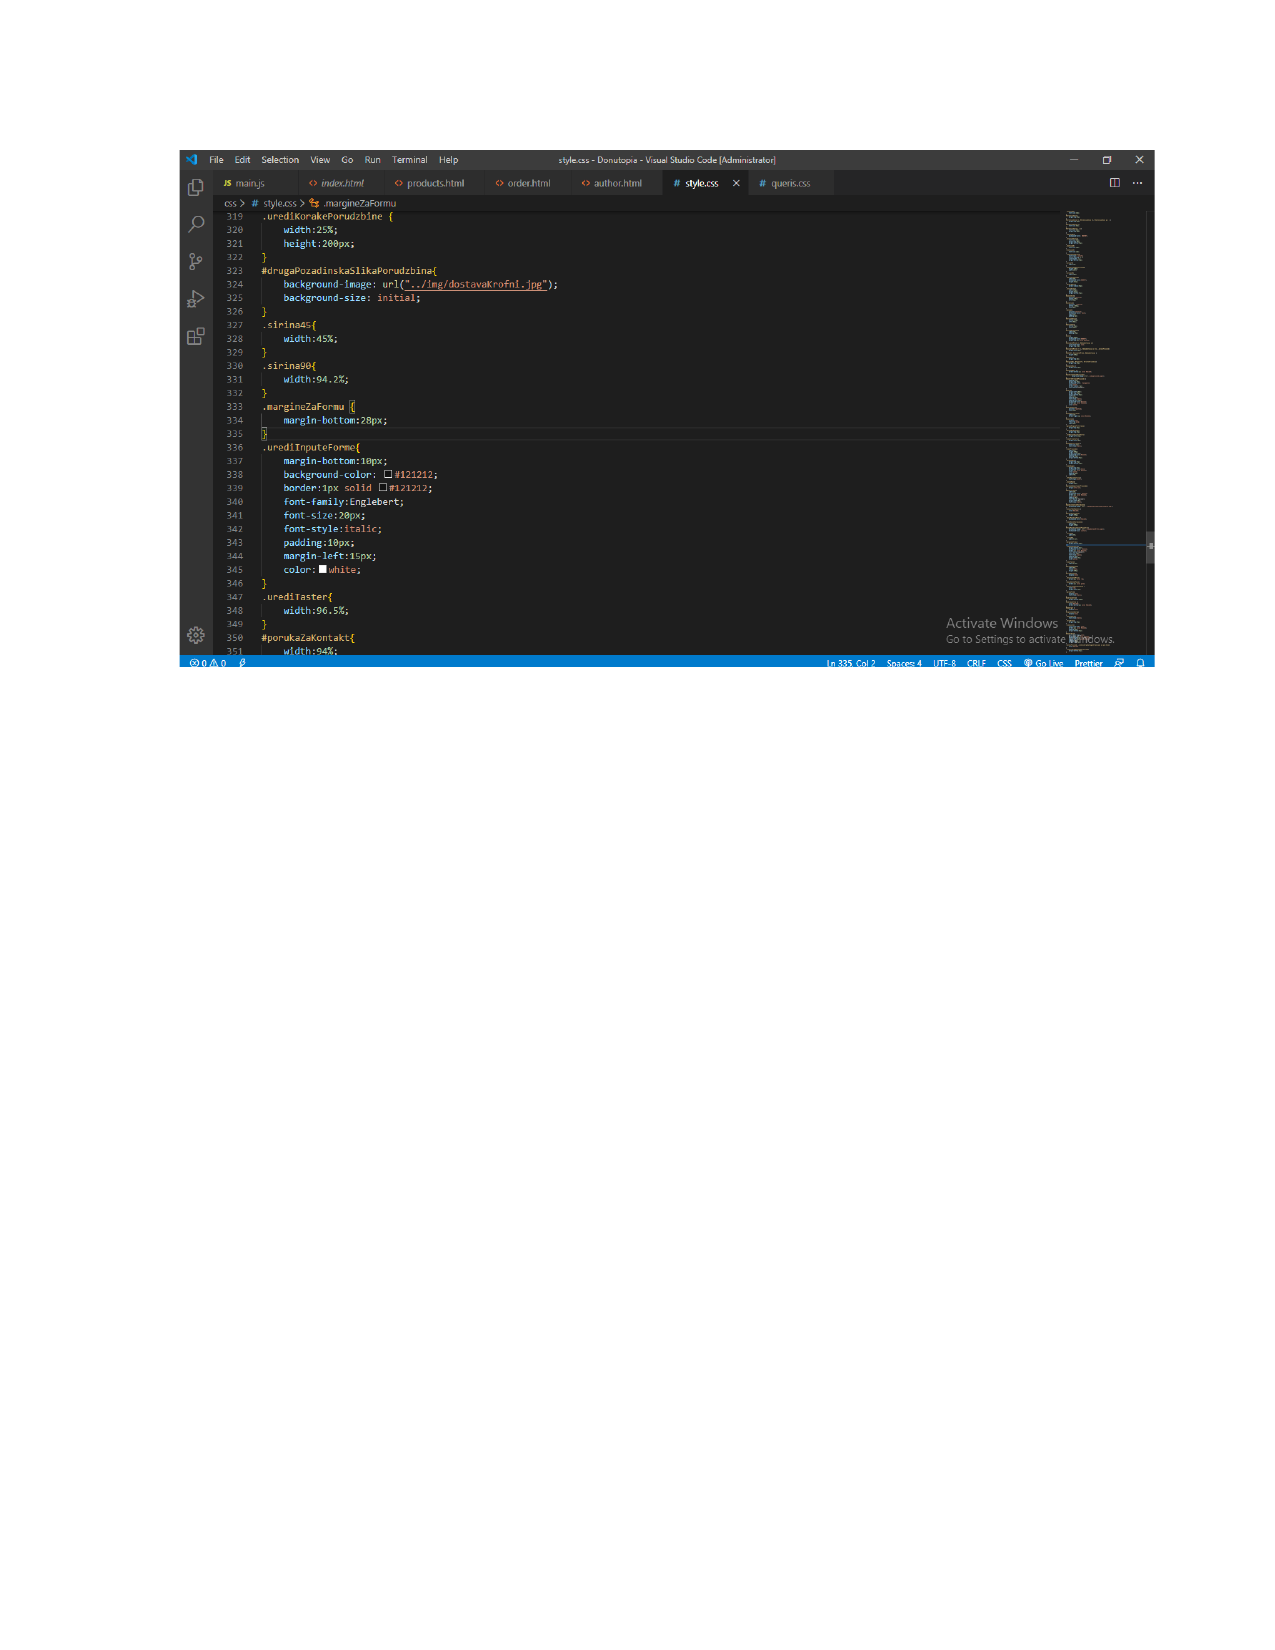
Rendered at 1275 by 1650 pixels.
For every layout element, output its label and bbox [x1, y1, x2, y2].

picture [179, 150, 1155, 667]
